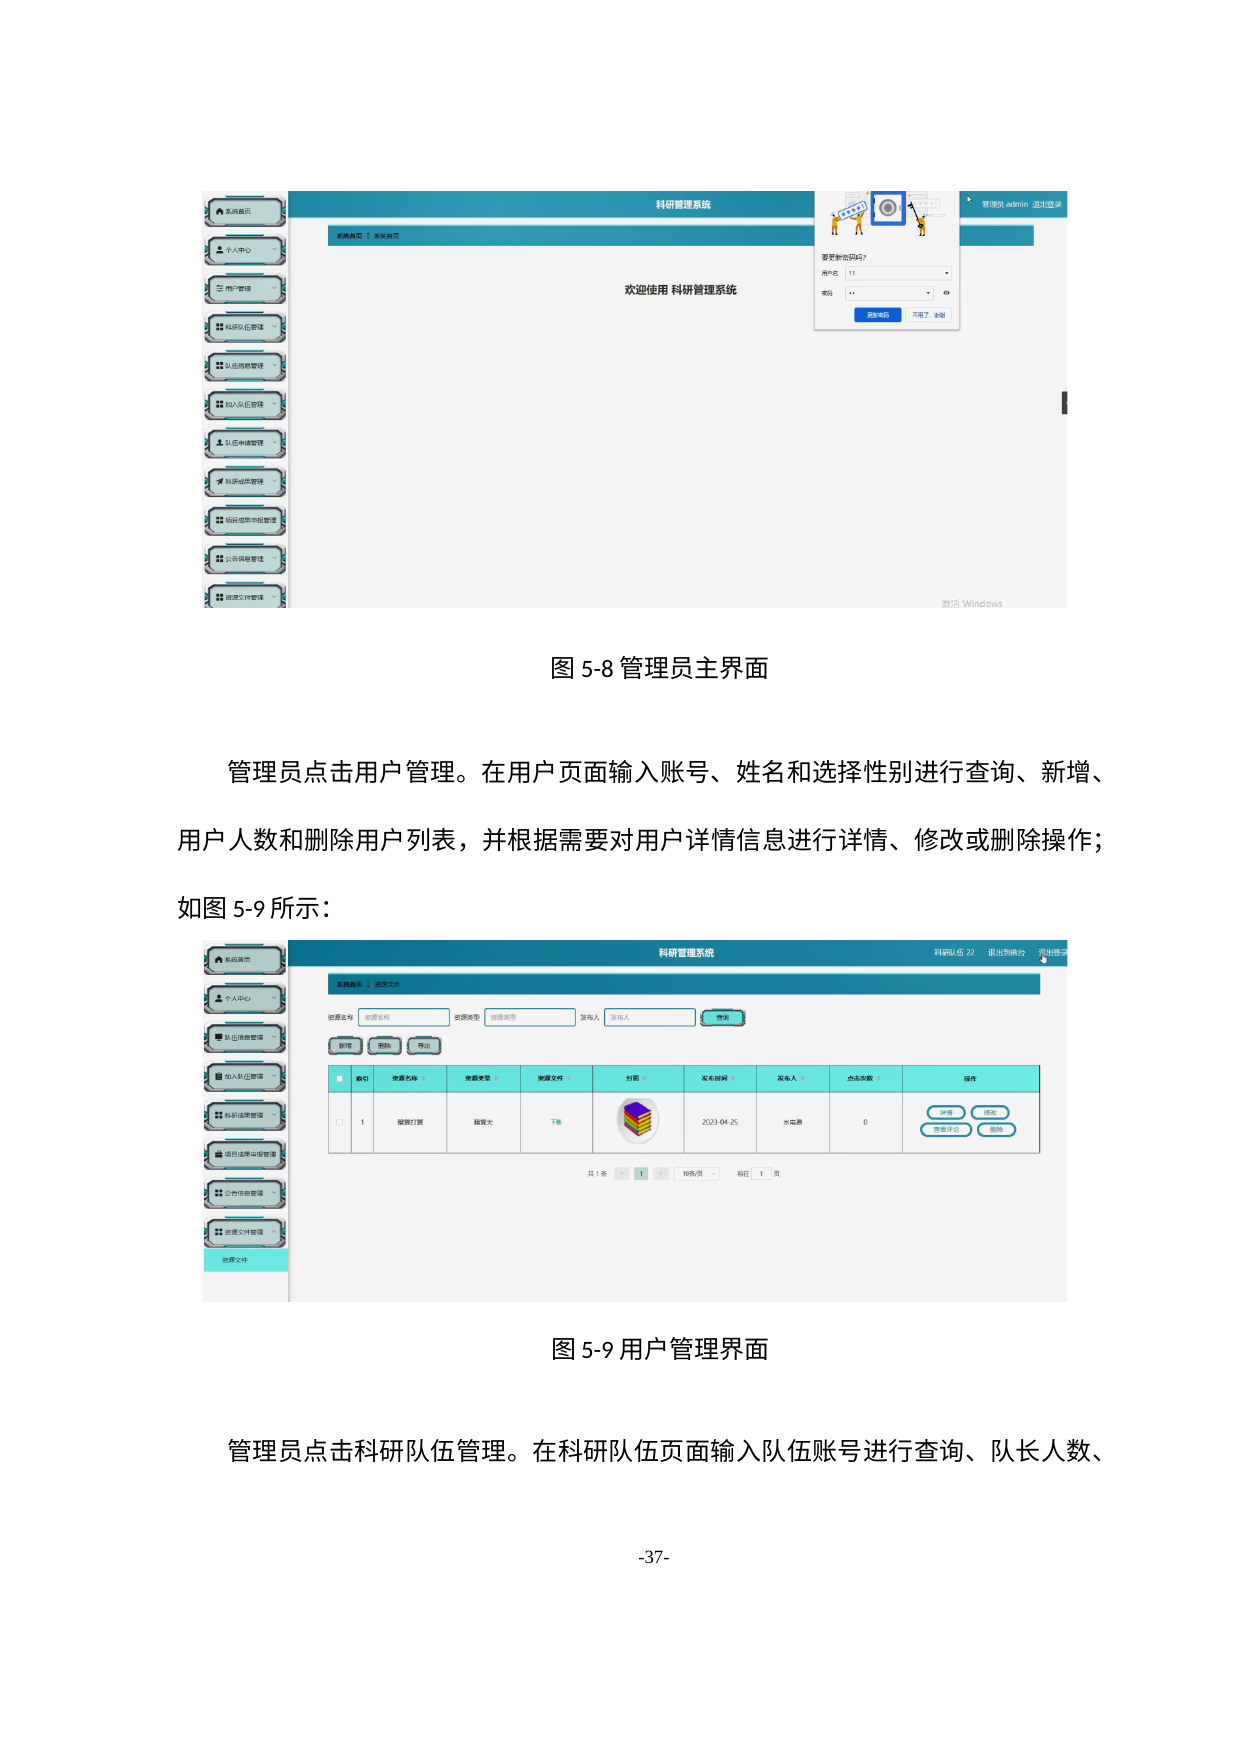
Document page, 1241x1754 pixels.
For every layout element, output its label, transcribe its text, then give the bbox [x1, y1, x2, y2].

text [177, 1416, 1092, 1484]
picture [202, 191, 1068, 608]
text 图5-9用户管理界面 [177, 1314, 1092, 1382]
text 管理员点击用户管理。在用户页面输入账号、姓名和选择性别进行查询、新增、用户人数和删除用户列表，并根据需要对用户详情信息进行详情、修改或删除操作；如图5-9所示： [177, 737, 1092, 941]
picture [202, 940, 1068, 1302]
text 图5-8 管理员主界面 [177, 633, 1092, 701]
